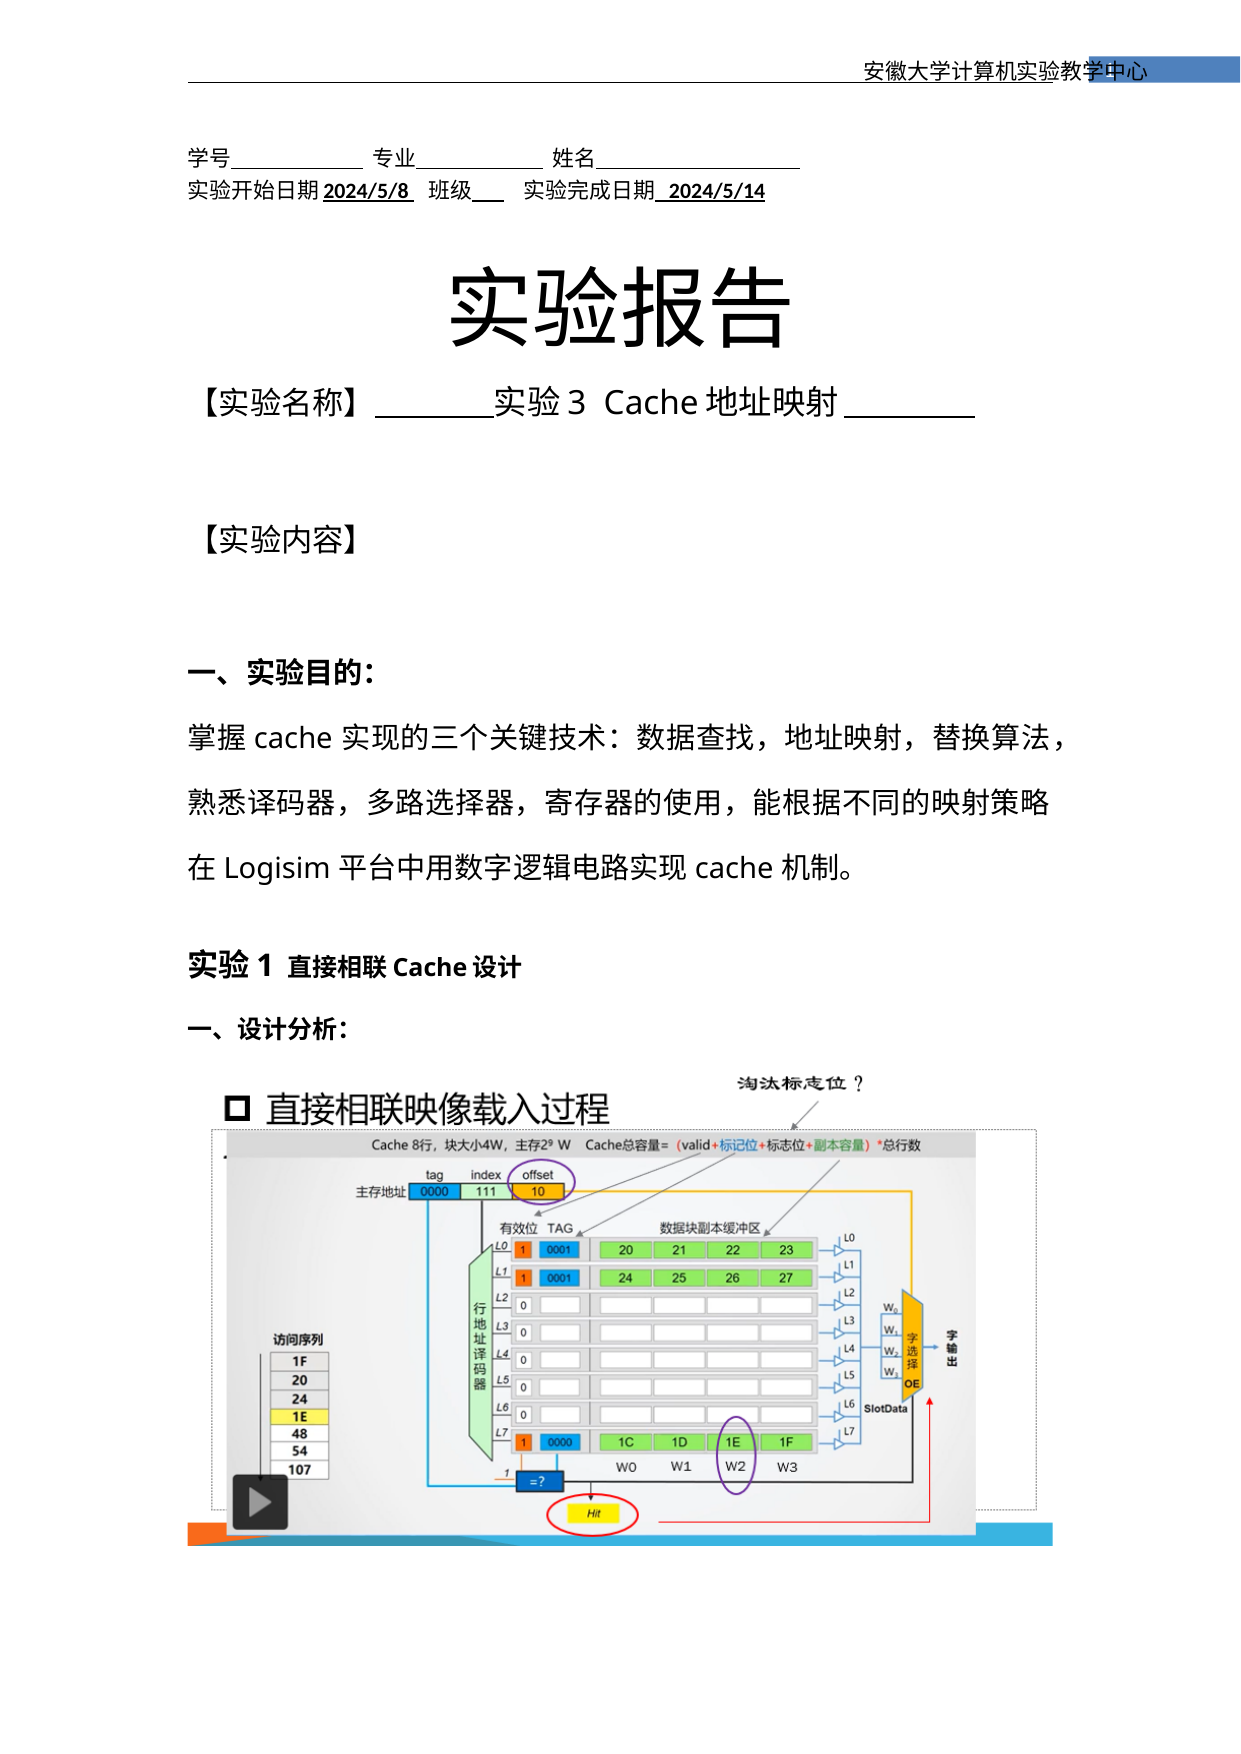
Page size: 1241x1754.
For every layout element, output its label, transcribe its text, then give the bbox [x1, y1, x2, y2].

text 一、实验目的： [187, 638, 1053, 703]
text 学号 专业 姓名 [187, 140, 1053, 173]
text 【实验内容】 [187, 505, 1053, 570]
text 实验开始日期2024/5/8 班级 实验完成日期 2024/5/14 [187, 173, 1053, 205]
text 实验报告 [187, 238, 1053, 368]
text 掌握 cache 实现的三个关键技术：数据查找，地址映射，替换算法，熟悉译码器，多路选择器，寄存器的使用，能根据不同的映射策略在 Logisim 平台中用数字逻辑电路实现 cache 机制。 [187, 703, 1053, 898]
text 实验1 直接相联Cache设计 [187, 931, 1053, 996]
text 一、设计分析： [187, 996, 1053, 1060]
picture [187, 1060, 1053, 1546]
text 【实验名称】 实验3 Cache地址映射 [187, 368, 1053, 433]
